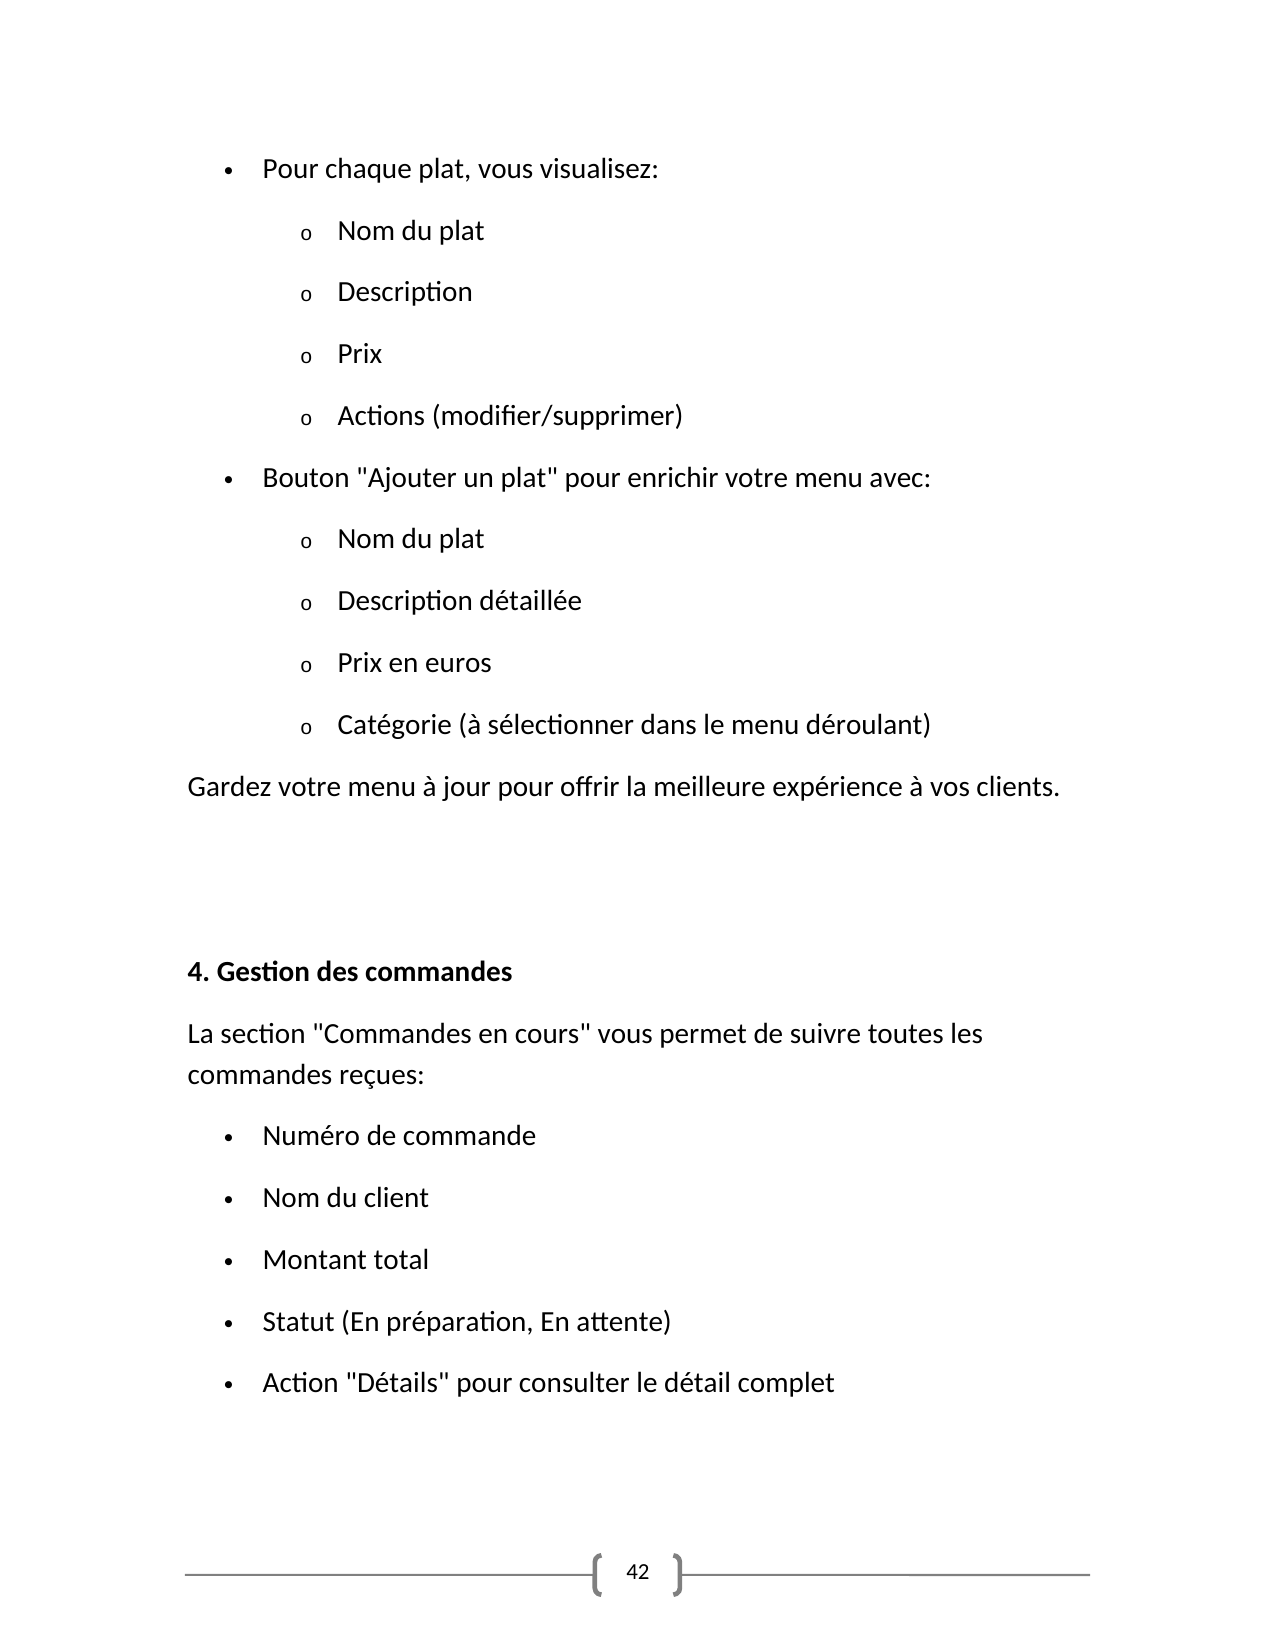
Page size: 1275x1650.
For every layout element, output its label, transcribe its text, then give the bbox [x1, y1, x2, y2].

list Statut (En préparation, En attente) [225, 1303, 1087, 1338]
list Pour chaque plat, vous visualisez: [225, 150, 1087, 186]
list Montant total [225, 1241, 1087, 1277]
list Actions (modifier/supprimer) [300, 397, 1087, 433]
text La section "Commandes en cours" vous permet de suivre toutes les commandes reçues: [187, 1015, 1087, 1091]
text 4. Gestion des commandes [187, 953, 1087, 989]
list Nom du plat [300, 212, 1087, 247]
list Nom du plat [300, 521, 1087, 556]
list Nom du client [225, 1179, 1087, 1215]
list Bouton "Ajouter un plat" pour enrichir votre menu avec: [225, 459, 1087, 494]
list Prix [300, 335, 1087, 371]
list Prix en euros [300, 644, 1087, 680]
list Description [300, 273, 1087, 309]
text Gardez votre menu à jour pour offrir la meilleure expérience à vos clients. [187, 768, 1087, 803]
list Action "Détails" pour consulter le détail complet [225, 1364, 1087, 1400]
list Catégorie (à sélectionner dans le menu déroulant) [300, 706, 1087, 742]
list Description détaillée [300, 582, 1087, 618]
list Numéro de commande [225, 1117, 1087, 1153]
